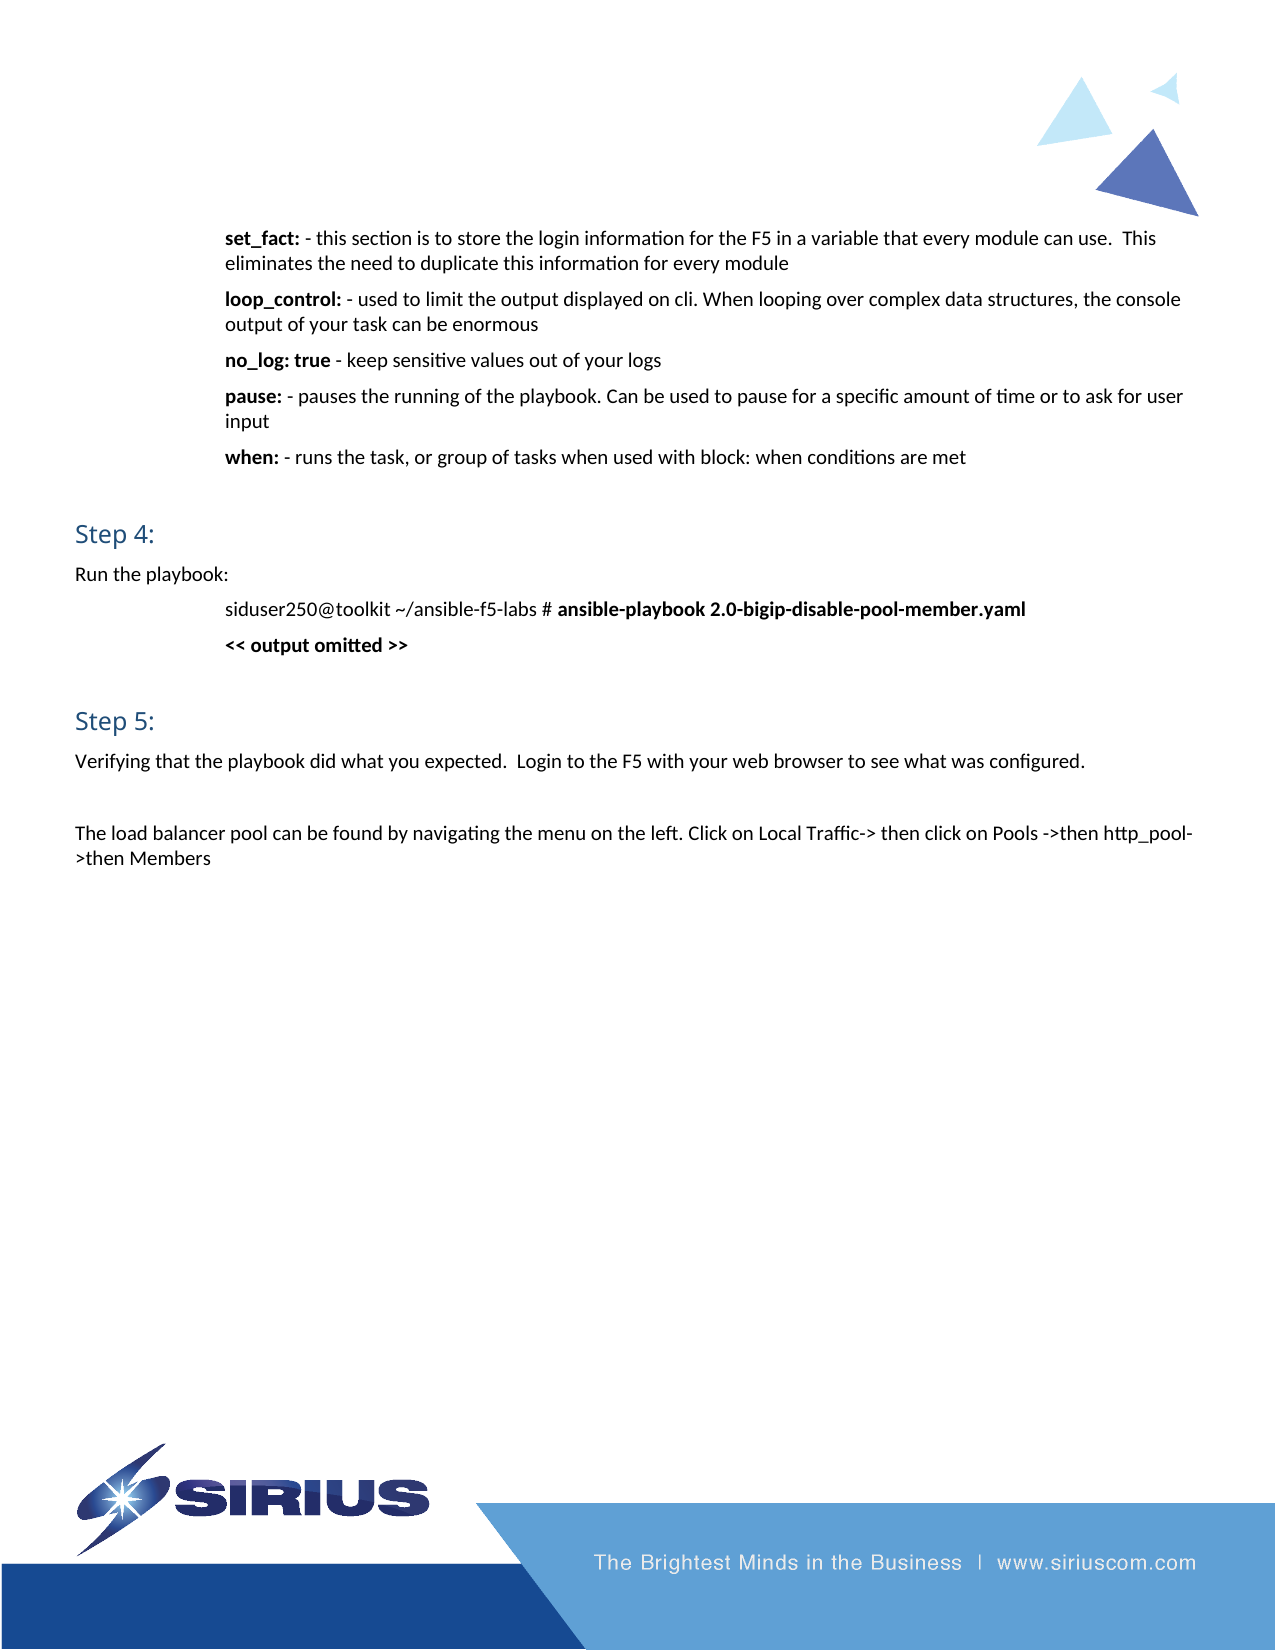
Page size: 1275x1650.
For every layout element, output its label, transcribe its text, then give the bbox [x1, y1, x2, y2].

text << output omitted >> [75, 632, 1200, 658]
text Verifying that the playbook did what you expected. Login to the F5 with your web browser to see what was configured. [75, 748, 1200, 774]
text Step 4: [75, 516, 1200, 550]
text Run the playbook: [75, 561, 1200, 586]
picture [0, 0, 1275, 1650]
text pause: - pauses the running of the playbook. Can be used to pause for a specific amount of time or to ask for user input [225, 383, 1200, 434]
text siduser250@toolkit ~/ansible-f5-labs # ansible-playbook 2.0-bigip-disable-pool-member.yaml [75, 597, 1200, 622]
text loop_control: - used to limit the output displayed on cli. When looping over complex data structures, the console output of your task can be enormous [225, 286, 1200, 337]
text when: - runs the task, or group of tasks when used with block: when conditions are met [75, 444, 1200, 470]
text set_fact: - this section is to store the login information for the F5 in a variable that every module can use. This eliminates the need to duplicate this information for every module [225, 225, 1200, 276]
text no_log: true - keep sensitive values out of your logs [225, 347, 1200, 373]
text The load balancer pool can be found by navigating the menu on the left. Click on Local Traffic-> then click on Pools ->then http_pool->then Members [75, 820, 1200, 871]
text Step 5: [75, 704, 1200, 738]
